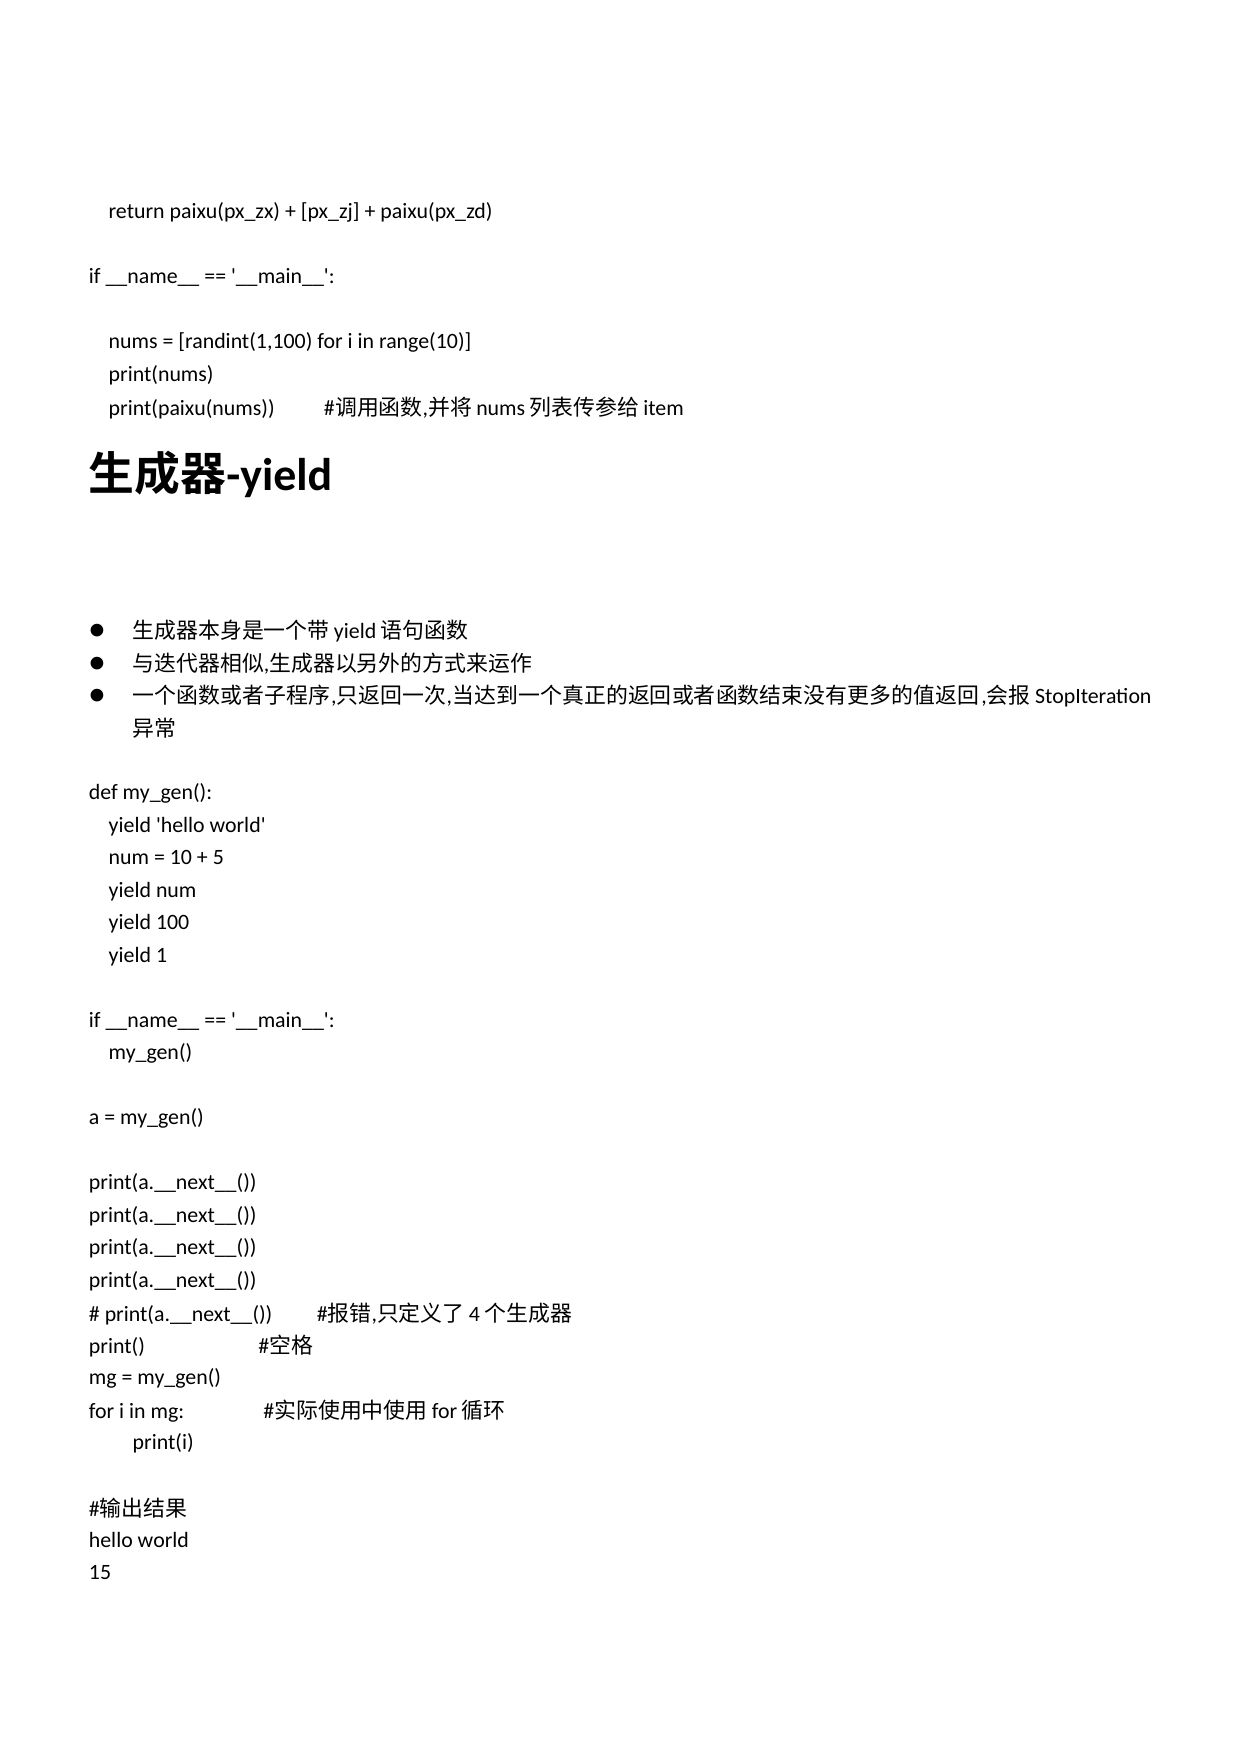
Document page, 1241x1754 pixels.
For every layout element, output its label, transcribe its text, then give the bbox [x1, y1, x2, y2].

text yield num [89, 873, 1152, 906]
text my_gen() [89, 1036, 1152, 1068]
text nums = [randint(1,100) for i in range(10)] [89, 324, 1152, 357]
text mg = my_gen() [89, 1361, 1152, 1393]
text 15 [89, 1556, 1152, 1588]
text print(a.__next__()) [89, 1231, 1152, 1263]
list 一个函数或者子程序,只返回一次,当达到一个真正的返回或者函数结束没有更多的值返回,会报StopIteration异常 [89, 678, 1152, 743]
text yield 100 [89, 906, 1152, 938]
text num = 10 + 5 [89, 841, 1152, 873]
text if __name__ == '__main__': [89, 1003, 1152, 1036]
text #输出结果 [89, 1491, 1152, 1523]
subtitle 生成器-yield [89, 422, 1152, 519]
text for i in mg: #实际使用中使用for循环 [89, 1393, 1152, 1426]
text yield 'hello world' [89, 808, 1152, 841]
text return paixu(px_zx) + [px_zj] + paixu(px_zd) [89, 194, 1152, 227]
text print(a.__next__()) [89, 1263, 1152, 1296]
text print(nums) [89, 357, 1152, 389]
text yield 1 [89, 938, 1152, 971]
text a = my_gen() [89, 1101, 1152, 1133]
text def my_gen(): [89, 776, 1152, 808]
text print(a.__next__()) [89, 1166, 1152, 1198]
text print(a.__next__()) [89, 1198, 1152, 1231]
text print(paixu(nums)) #调用函数,并将nums列表传参给item [89, 389, 1152, 422]
text hello world [89, 1523, 1152, 1556]
list 生成器本身是一个带yield语句函数 [89, 613, 1152, 646]
text # print(a.__next__()) #报错,只定义了4个生成器 [89, 1296, 1152, 1328]
text print() #空格 [89, 1328, 1152, 1361]
text if __name__ == '__main__': [89, 259, 1152, 292]
text print(i) [89, 1426, 1152, 1458]
list 与迭代器相似,生成器以另外的方式来运作 [89, 646, 1152, 678]
